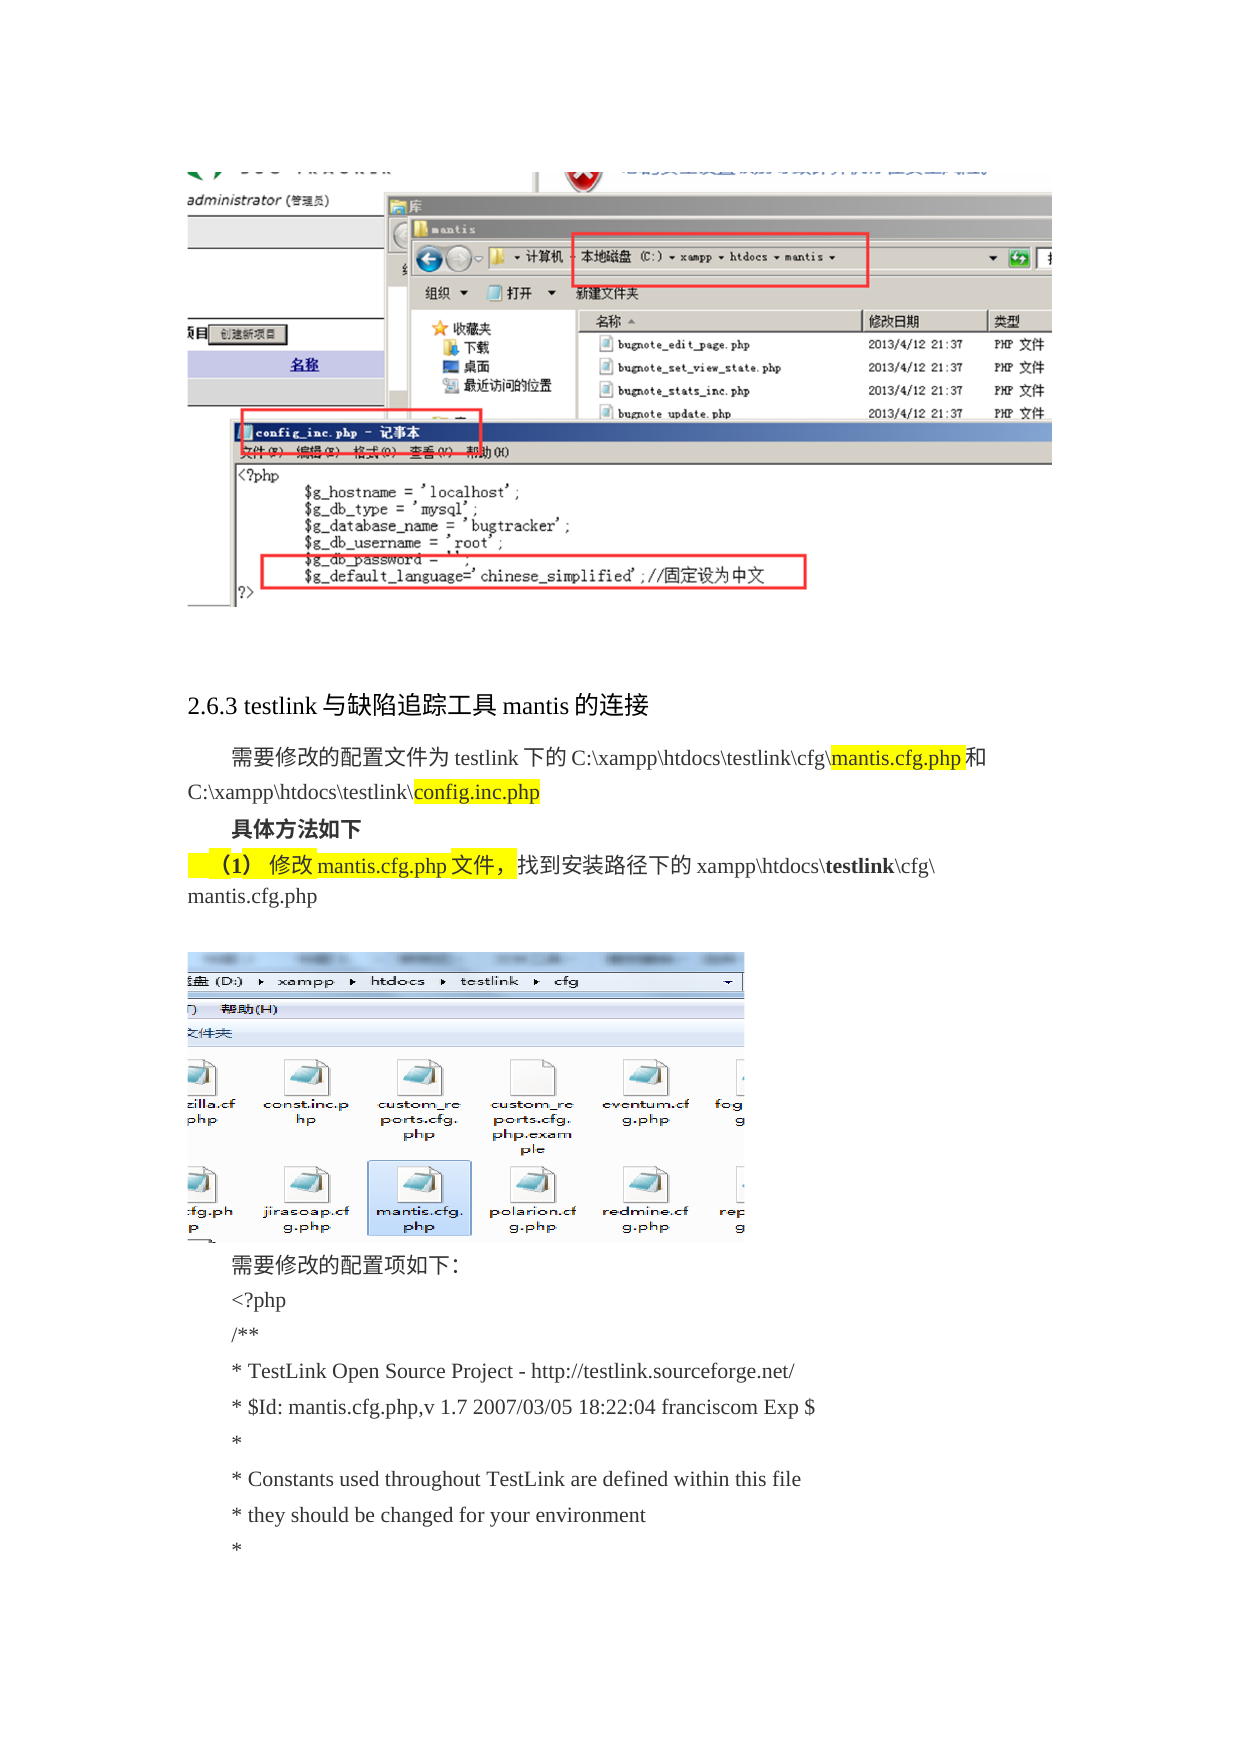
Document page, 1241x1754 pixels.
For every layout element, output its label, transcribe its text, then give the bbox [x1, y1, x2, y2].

text 具体方法如下 [187, 811, 1053, 844]
text C:\xampp\htdocs\testlink\config.inc.php [187, 776, 1053, 808]
text * they should be changed for your environment [187, 1498, 1053, 1531]
list 需要修改的配置项如下： [187, 1247, 1053, 1280]
text 需要修改的配置文件为testlink下的C:\xampp\htdocs\testlink\cfg\mantis.cfg.php和 [187, 740, 1053, 772]
text * Constants used throughout TestLink are defined within this file [187, 1462, 1053, 1495]
picture [187, 952, 745, 1243]
text <?php [187, 1283, 1053, 1316]
list （1） 修改mantis.cfg.php文件，找到安装路径下的xampp\htdocs\testlink\cfg\mantis.cfg.php [187, 847, 1053, 912]
text * TestLink Open Source Project - http://testlink.sourceforge.net/ [187, 1355, 1053, 1387]
picture [187, 172, 1052, 607]
text * [187, 1534, 1053, 1566]
text /** [187, 1319, 1053, 1351]
text 2.6.3 testlink与缺陷追踪工具mantis的连接 [187, 671, 1053, 736]
text * [187, 1426, 1053, 1459]
text * $Id: mantis.cfg.php,v 1.7 2007/03/05 18:22:04 franciscom Exp $ [187, 1391, 1053, 1423]
